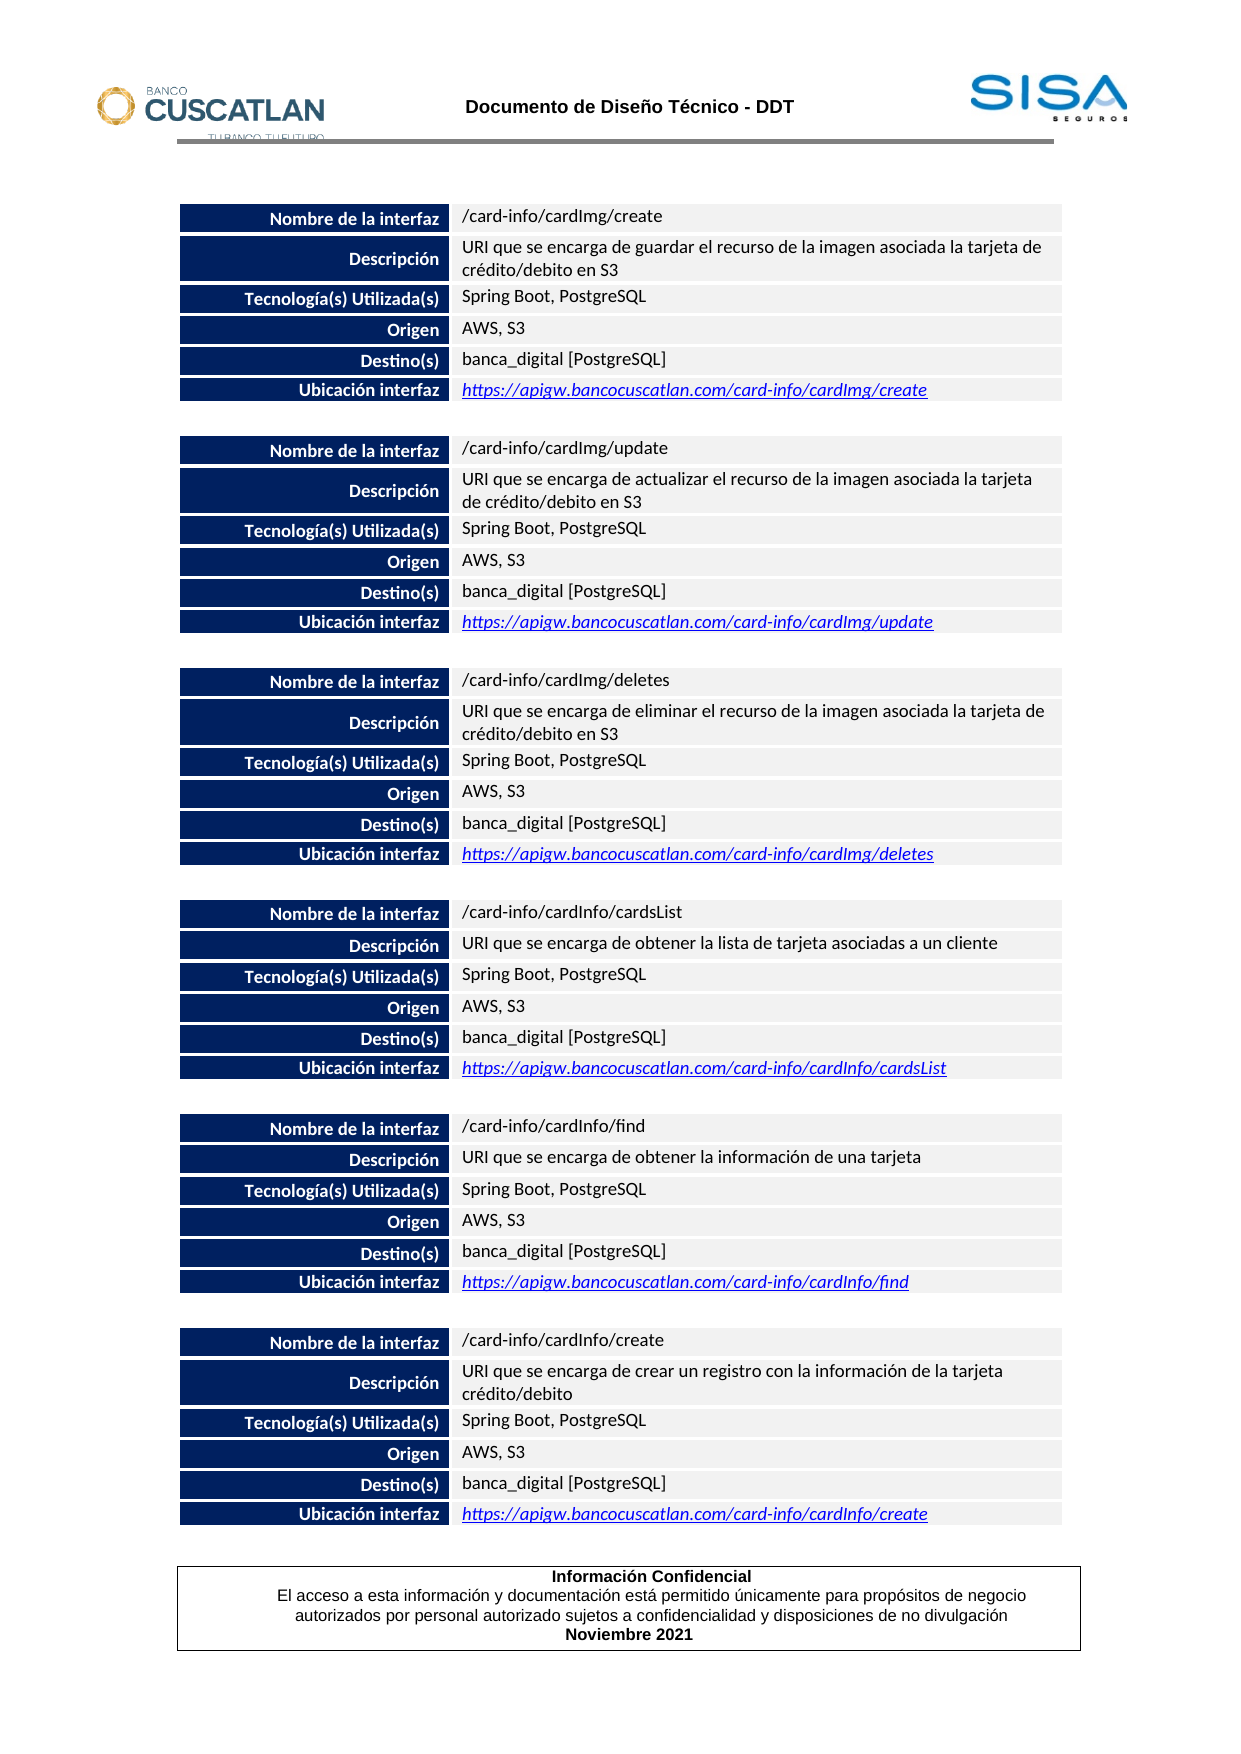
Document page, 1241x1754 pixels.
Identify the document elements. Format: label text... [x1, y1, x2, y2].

table_cell URI que se encarga de eliminar el recurso de la imagen asociada la tarjeta de crédito/debito en S3 [452, 699, 1062, 745]
table_cell Origen [180, 1208, 449, 1236]
table_cell Destino(s) [180, 1471, 449, 1499]
table_header Nombre de la interfaz [180, 900, 449, 928]
table_header /card-info/cardInfo/create [452, 1328, 1062, 1356]
table_cell Origen [180, 994, 449, 1022]
table_cell Destino(s) [180, 347, 449, 375]
table_cell URI que se encarga de obtener la lista de tarjeta asociadas a un cliente [452, 931, 1062, 959]
table_cell Destino(s) [180, 1239, 449, 1267]
table_cell Spring Boot, PostgreSQL [452, 748, 1062, 776]
table_cell Tecnología(s) Utilizada(s) [180, 1409, 449, 1437]
table_header /card-info/cardImg/deletes [452, 668, 1062, 696]
table_header Nombre de la interfaz [180, 668, 449, 696]
table_cell banca_digital [PostgreSQL] [452, 1471, 1062, 1499]
table_cell Tecnología(s) Utilizada(s) [180, 963, 449, 991]
table_cell Ubicación interfaz [180, 378, 449, 401]
table_cell URI que se encarga de crear un registro con la información de la tarjeta crédito/debito [452, 1360, 1062, 1405]
table_cell AWS, S3 [452, 994, 1062, 1022]
table_header Nombre de la interfaz [180, 204, 449, 232]
table_header Nombre de la interfaz [180, 1328, 449, 1356]
table_cell Spring Boot, PostgreSQL [452, 1177, 1062, 1205]
table_cell Tecnología(s) Utilizada(s) [180, 285, 449, 313]
table_cell Descripción [180, 236, 449, 281]
table_cell Descripción [180, 931, 449, 959]
table_cell AWS, S3 [452, 1208, 1062, 1236]
table_cell Spring Boot, PostgreSQL [452, 963, 1062, 991]
table_header /card-info/cardInfo/cardsList [452, 900, 1062, 928]
table_cell Origen [180, 780, 449, 808]
table_cell AWS, S3 [452, 316, 1062, 344]
table_cell Descripción [180, 1145, 449, 1173]
table_cell Spring Boot, PostgreSQL [452, 285, 1062, 313]
table_cell banca_digital [PostgreSQL] [452, 347, 1062, 375]
table_header /card-info/cardInfo/find [452, 1114, 1062, 1142]
table_cell banca_digital [PostgreSQL] [452, 1025, 1062, 1053]
table_cell Ubicación interfaz [180, 1502, 449, 1525]
table_cell Destino(s) [180, 811, 449, 839]
table_cell Destino(s) [180, 1025, 449, 1053]
table_cell Ubicación interfaz [180, 1056, 449, 1079]
table_cell Ubicación interfaz [180, 1270, 449, 1293]
table_cell Tecnología(s) Utilizada(s) [180, 516, 449, 544]
table_cell URI que se encarga de obtener la información de una tarjeta [452, 1145, 1062, 1173]
table_cell Spring Boot, PostgreSQL [452, 516, 1062, 544]
table_cell Ubicación interfaz [180, 842, 449, 865]
table_cell https://apigw.bancocuscatlan.com/card-info/cardImg/deletes [452, 842, 1062, 865]
table_cell https://apigw.bancocuscatlan.com/card-info/cardInfo/cardsList [452, 1056, 1062, 1079]
table_cell AWS, S3 [452, 1440, 1062, 1468]
table_cell Tecnología(s) Utilizada(s) [180, 1177, 449, 1205]
table_cell banca_digital [PostgreSQL] [452, 579, 1062, 607]
table_cell Descripción [180, 468, 449, 513]
picture [970, 73, 1128, 122]
table_cell Spring Boot, PostgreSQL [452, 1409, 1062, 1437]
table_header /card-info/cardImg/update [452, 436, 1062, 464]
table_header Nombre de la interfaz [180, 436, 449, 464]
table_cell Origen [180, 548, 449, 576]
table_cell URI que se encarga de guardar el recurso de la imagen asociada la tarjeta de crédito/debito en S3 [452, 236, 1062, 281]
table_cell AWS, S3 [452, 548, 1062, 576]
table_header /card-info/cardImg/create [452, 204, 1062, 232]
table_cell banca_digital [PostgreSQL] [452, 1239, 1062, 1267]
table_cell Descripción [180, 699, 449, 745]
table_cell Origen [180, 316, 449, 344]
table_cell https://apigw.bancocuscatlan.com/card-info/cardImg/update [452, 610, 1062, 633]
table_cell Descripción [180, 1360, 449, 1405]
table_cell Ubicación interfaz [180, 610, 449, 633]
table_cell https://apigw.bancocuscatlan.com/card-info/cardImg/create [452, 378, 1062, 401]
table_cell AWS, S3 [452, 780, 1062, 808]
table_cell banca_digital [PostgreSQL] [452, 811, 1062, 839]
table_header Nombre de la interfaz [180, 1114, 449, 1142]
table_cell Tecnología(s) Utilizada(s) [180, 748, 449, 776]
picture [85, 73, 336, 150]
table_cell https://apigw.bancocuscatlan.com/card-info/cardInfo/find [452, 1270, 1062, 1293]
table_cell URI que se encarga de actualizar el recurso de la imagen asociada la tarjeta de crédito/debito en S3 [452, 468, 1062, 513]
table_cell Origen [180, 1440, 449, 1468]
table_cell Destino(s) [180, 579, 449, 607]
table_cell https://apigw.bancocuscatlan.com/card-info/cardInfo/create [452, 1502, 1062, 1525]
